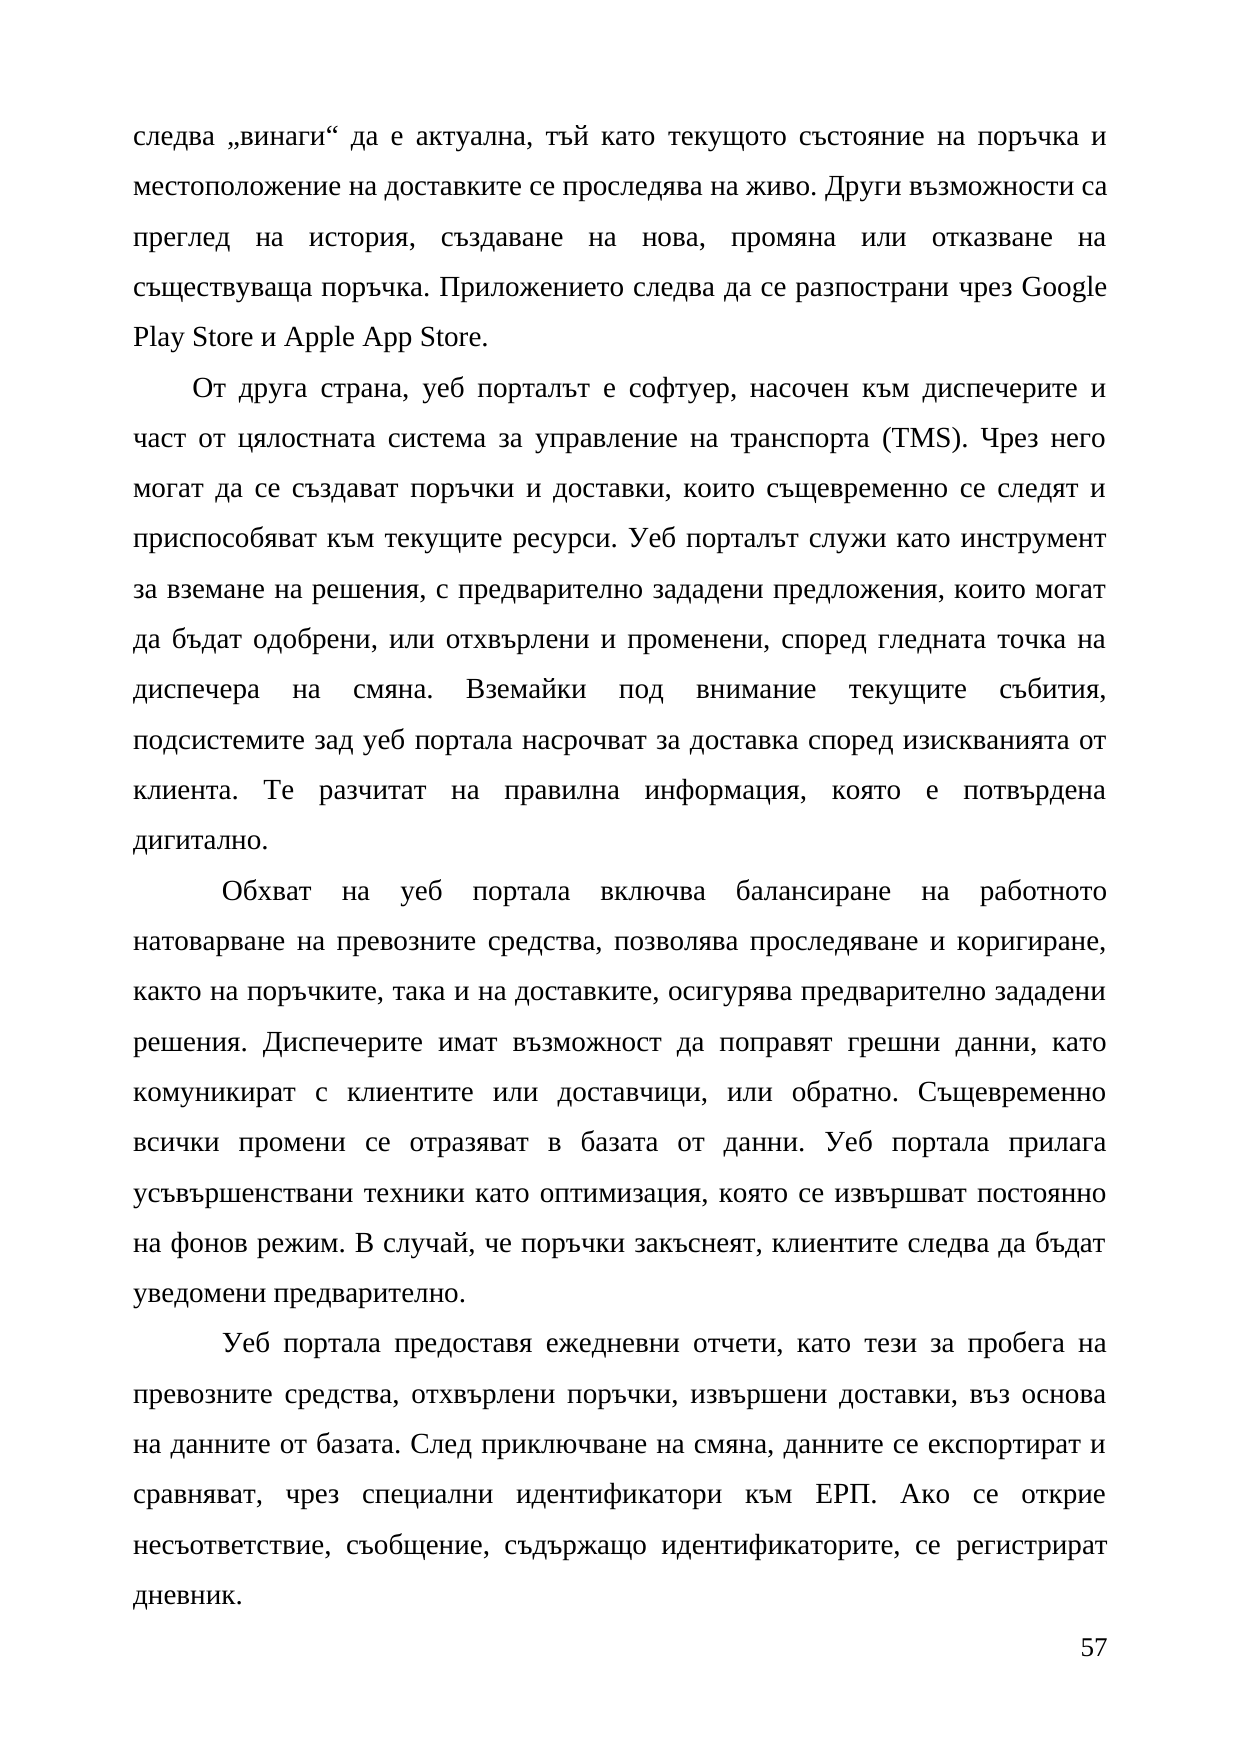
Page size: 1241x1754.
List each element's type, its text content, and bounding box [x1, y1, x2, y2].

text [133, 118, 1107, 353]
text Обхват на уеб портала включва балансиране на работното натоварване на превозните средства, позволява проследяване и коригиране, както на поръчките, така и на доставките, осигурява предварително зададени решения. Диспечерите имат възможност да поправят грешни данни, като комуникират с клиентите или доставчици, или обратно. Същевременно всички промени се отразяват в базата от данни. Уеб портала прилага усъвършенствани техники като оптимизация, която се извършват постоянно на фонов режим. В случай, че поръчки закъснеят, клиентите следва да бъдат уведомени предварително. [133, 873, 1107, 1309]
text Уеб портала предоставя ежедневни отчети, като тези за пробега на превозните средства, отхвърлени поръчки, извършени доставки, въз основа на данните от базата. След приключване на смяна, данните се експортират и сравняват, чрез специални идентификатори към ЕРП. Ако се открие несъответствие, съобщение, съдържащо идентификаторите, се регистрират дневник. [133, 1326, 1107, 1611]
text От друга страна, уеб порталът е софтуер, насочен към диспечерите и част от цялостната система за управление на транспорта (TMS). Чрез него могат да се създават поръчки и доставки, които същевременно се следят и приспособяват към текущите ресурси. Уеб порталът служи като инструмент за вземане на решения, с предварително зададени предложения, които могат да бъдат одобрени, или отхвърлени и променени, според гледната точка на диспечера на смяна. Вземайки под внимание текущите събития, подсистемите зад уеб портала насрочват за доставка според изискванията от клиента. Те разчитат на правилна информация, която е потвърдена дигитално. [133, 370, 1107, 856]
